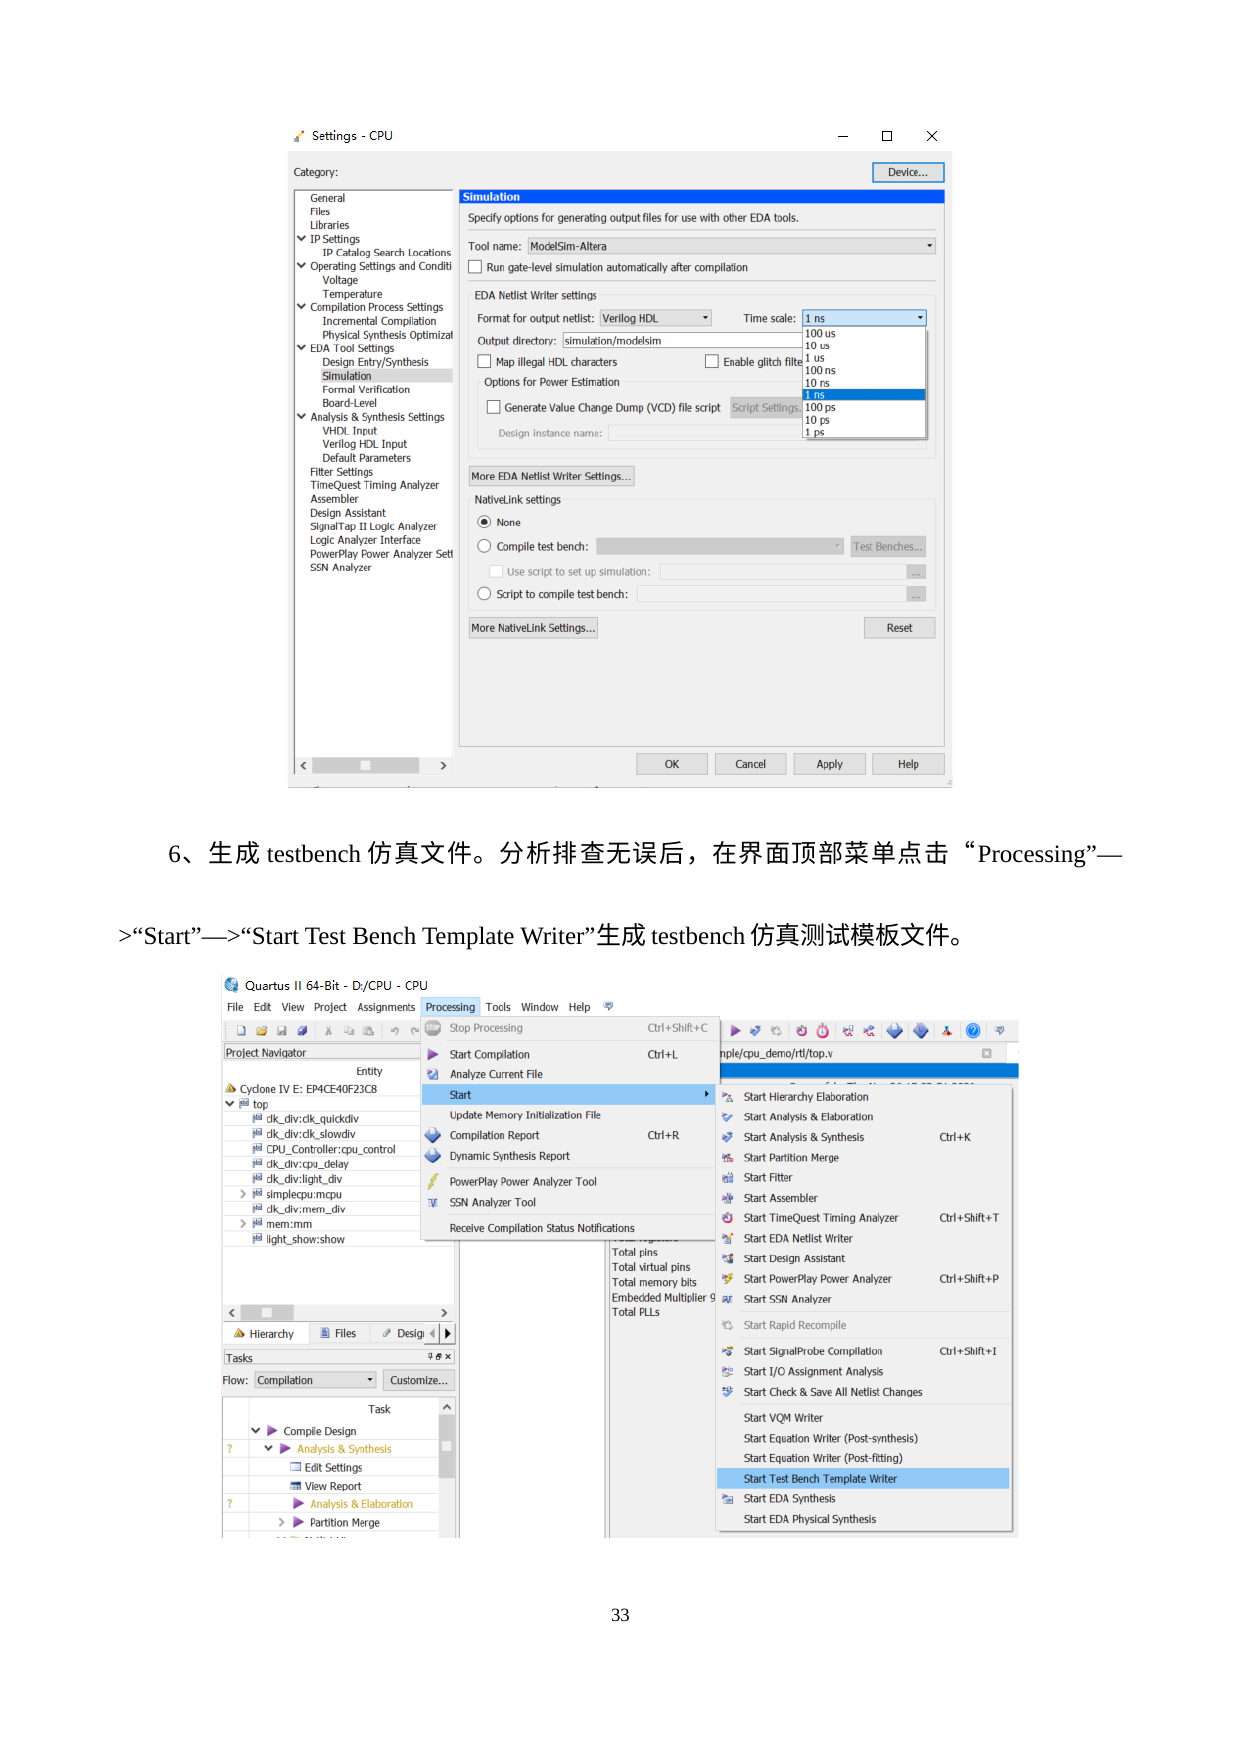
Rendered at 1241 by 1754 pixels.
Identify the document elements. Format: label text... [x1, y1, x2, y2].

picture [287, 129, 953, 788]
picture [221, 974, 1019, 1538]
text 6、生成testbench仿真文件。分析排查无误后，在界面顶部菜单点击“Processing”—>“Start”—>“Start Test Bench Template Writer”生成testbench仿真测试模板文件。 [118, 819, 1122, 966]
